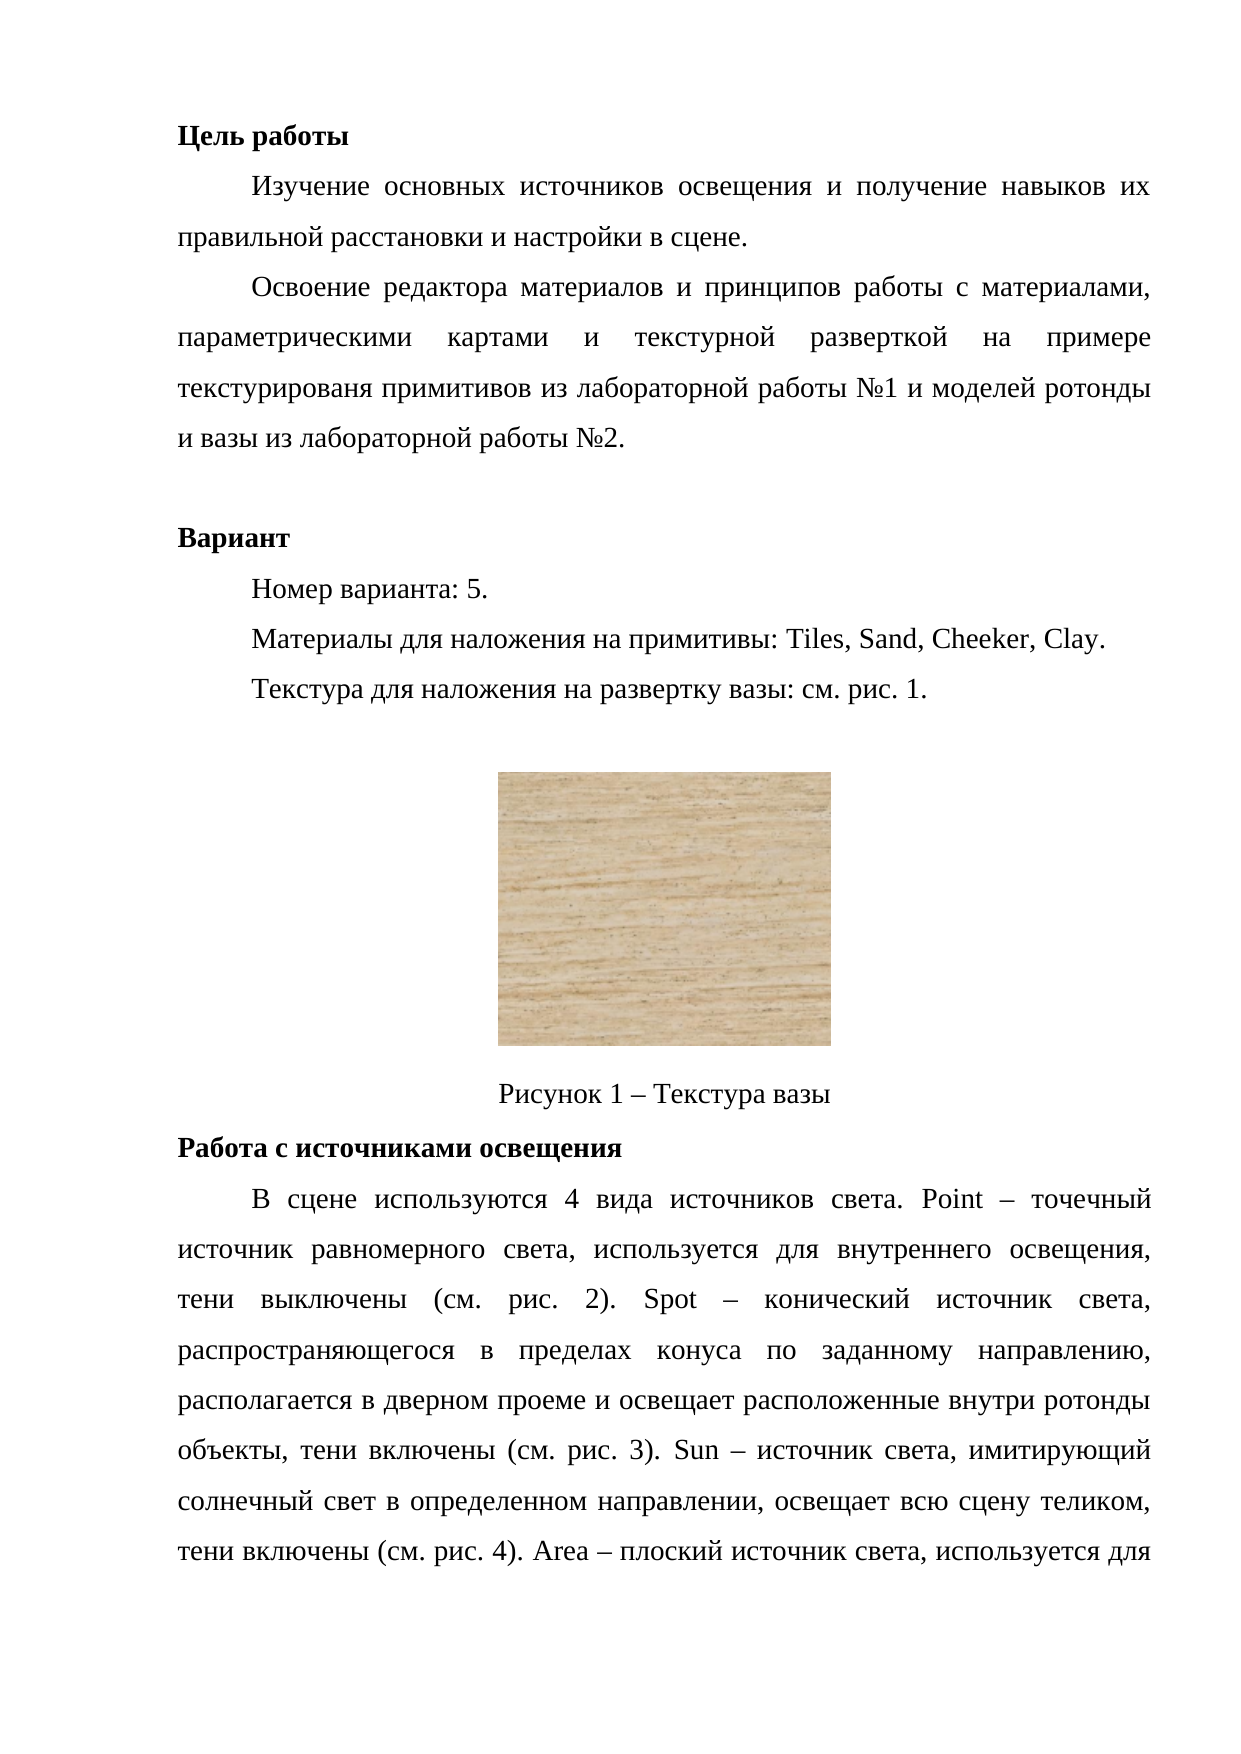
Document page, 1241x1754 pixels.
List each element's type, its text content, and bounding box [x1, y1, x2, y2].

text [177, 1181, 1152, 1567]
text Вариант [177, 521, 1152, 554]
text Работа с источниками освещения [177, 1131, 1152, 1164]
text Текстура для наложения на развертку вазы: см. рис. 1. [177, 672, 1152, 705]
text Номер варианта: 5. [177, 571, 1152, 604]
text Освоение редактора материалов и принципов работы с материалами, параметрическими картами и текстурной разверткой на примере текстурированя примитивов из лабораторной работы №1 и моделей ротонды и вазы из лабораторной работы №2. [177, 269, 1152, 453]
picture [498, 772, 831, 1046]
text Материалы для наложения на примитивы: Tiles, Sand, Cheeker, Clay. [177, 621, 1152, 655]
text Изучение основных источников освещения и получение навыков их правильной расстановки и настройки в сцене. [177, 168, 1152, 252]
text Цель работы [177, 118, 1152, 152]
text Рисунок 1 – Текстура вазы [177, 1076, 1152, 1110]
